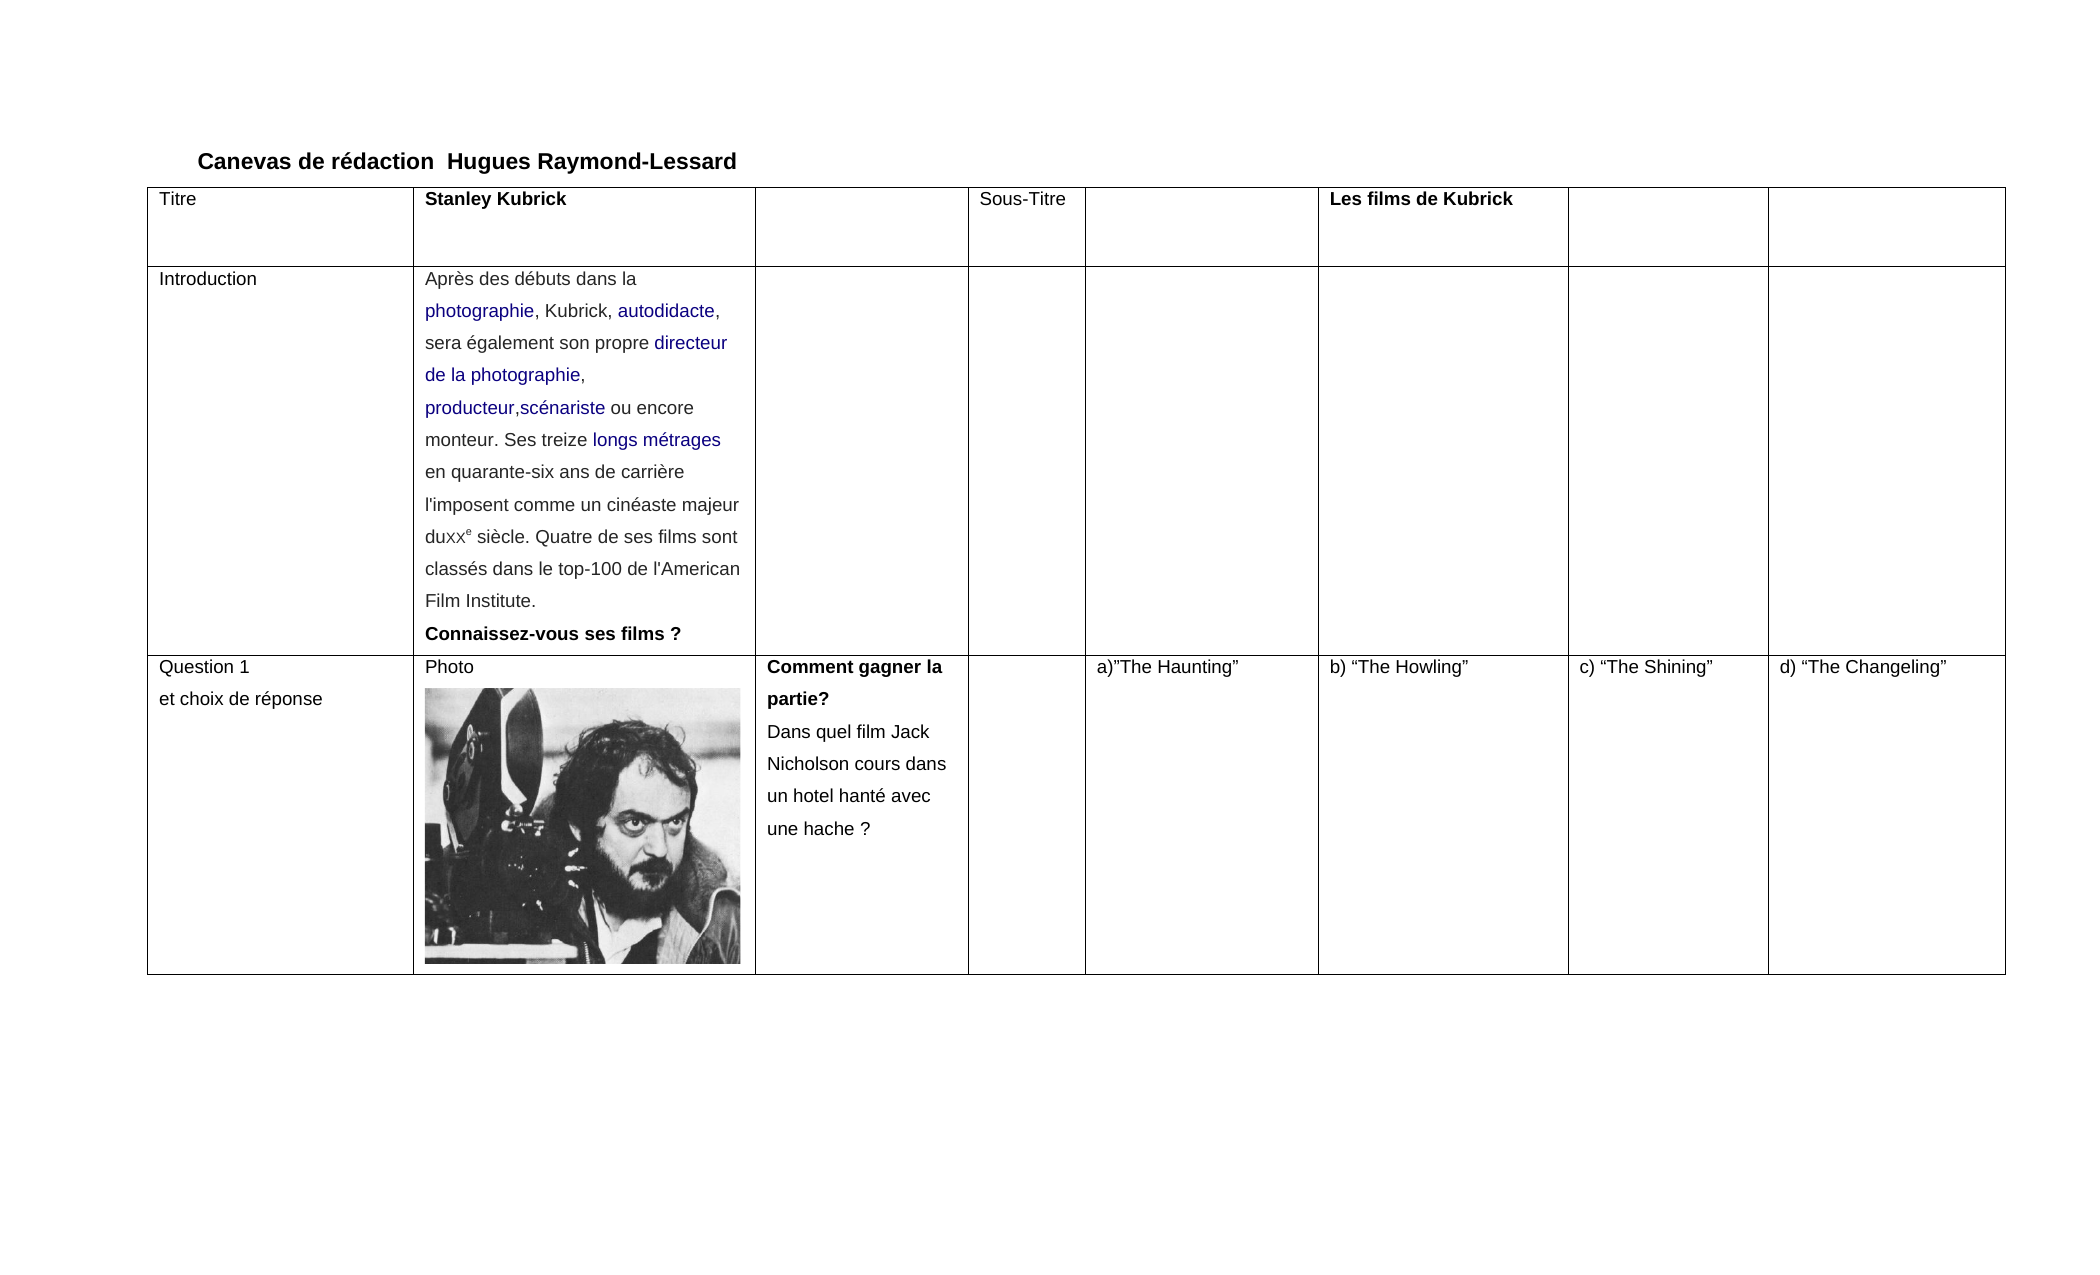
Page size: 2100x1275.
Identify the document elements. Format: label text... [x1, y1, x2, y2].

table_cell d) “The Changeling” [1769, 656, 2005, 974]
table_header Sous-Titre [969, 188, 1085, 266]
table_cell [756, 267, 968, 655]
picture [424, 688, 741, 964]
table_header [1086, 188, 1318, 266]
table_cell a)”The Haunting” [1086, 656, 1318, 974]
table_cell c) “The Shining” [1569, 656, 1768, 974]
table_header [1769, 188, 2005, 266]
table_cell b) “The Howling” [1319, 656, 1568, 974]
table_cell Question 1 et choix de réponse [148, 656, 413, 974]
table_header [1569, 188, 1768, 266]
table_cell [969, 267, 1085, 655]
table_header Titre [148, 188, 413, 266]
text Canevas de rédaction Hugues Raymond-Lessard [197, 148, 1952, 174]
table_cell [1086, 267, 1318, 655]
table_cell [1569, 267, 1768, 655]
table_header Les films de Kubrick [1319, 188, 1568, 266]
table_cell [1319, 267, 1568, 655]
table_cell [1769, 267, 2005, 655]
table_cell Photo [414, 656, 755, 974]
table_cell Après des débuts dans la photographie, Kubrick, autodidacte, sera également son propre directeur de la photographie, producteur,scénariste ou encore monteur. Ses treize longs métrages en quarante-six ans de carrière l'imposent comme un cinéaste majeur duxxe siècle. Quatre de ses films sont classés dans le top-100 de l'American Film Institute. Connaissez-vous ses films ? [414, 267, 755, 655]
table_cell Comment gagner la partie? Dans quel film Jack Nicholson cours dans un hotel hanté avec une hache ? [756, 656, 968, 974]
table_header [756, 188, 968, 266]
table_header Stanley Kubrick [414, 188, 755, 266]
table_cell Introduction [148, 267, 413, 655]
table_cell [969, 656, 1085, 974]
